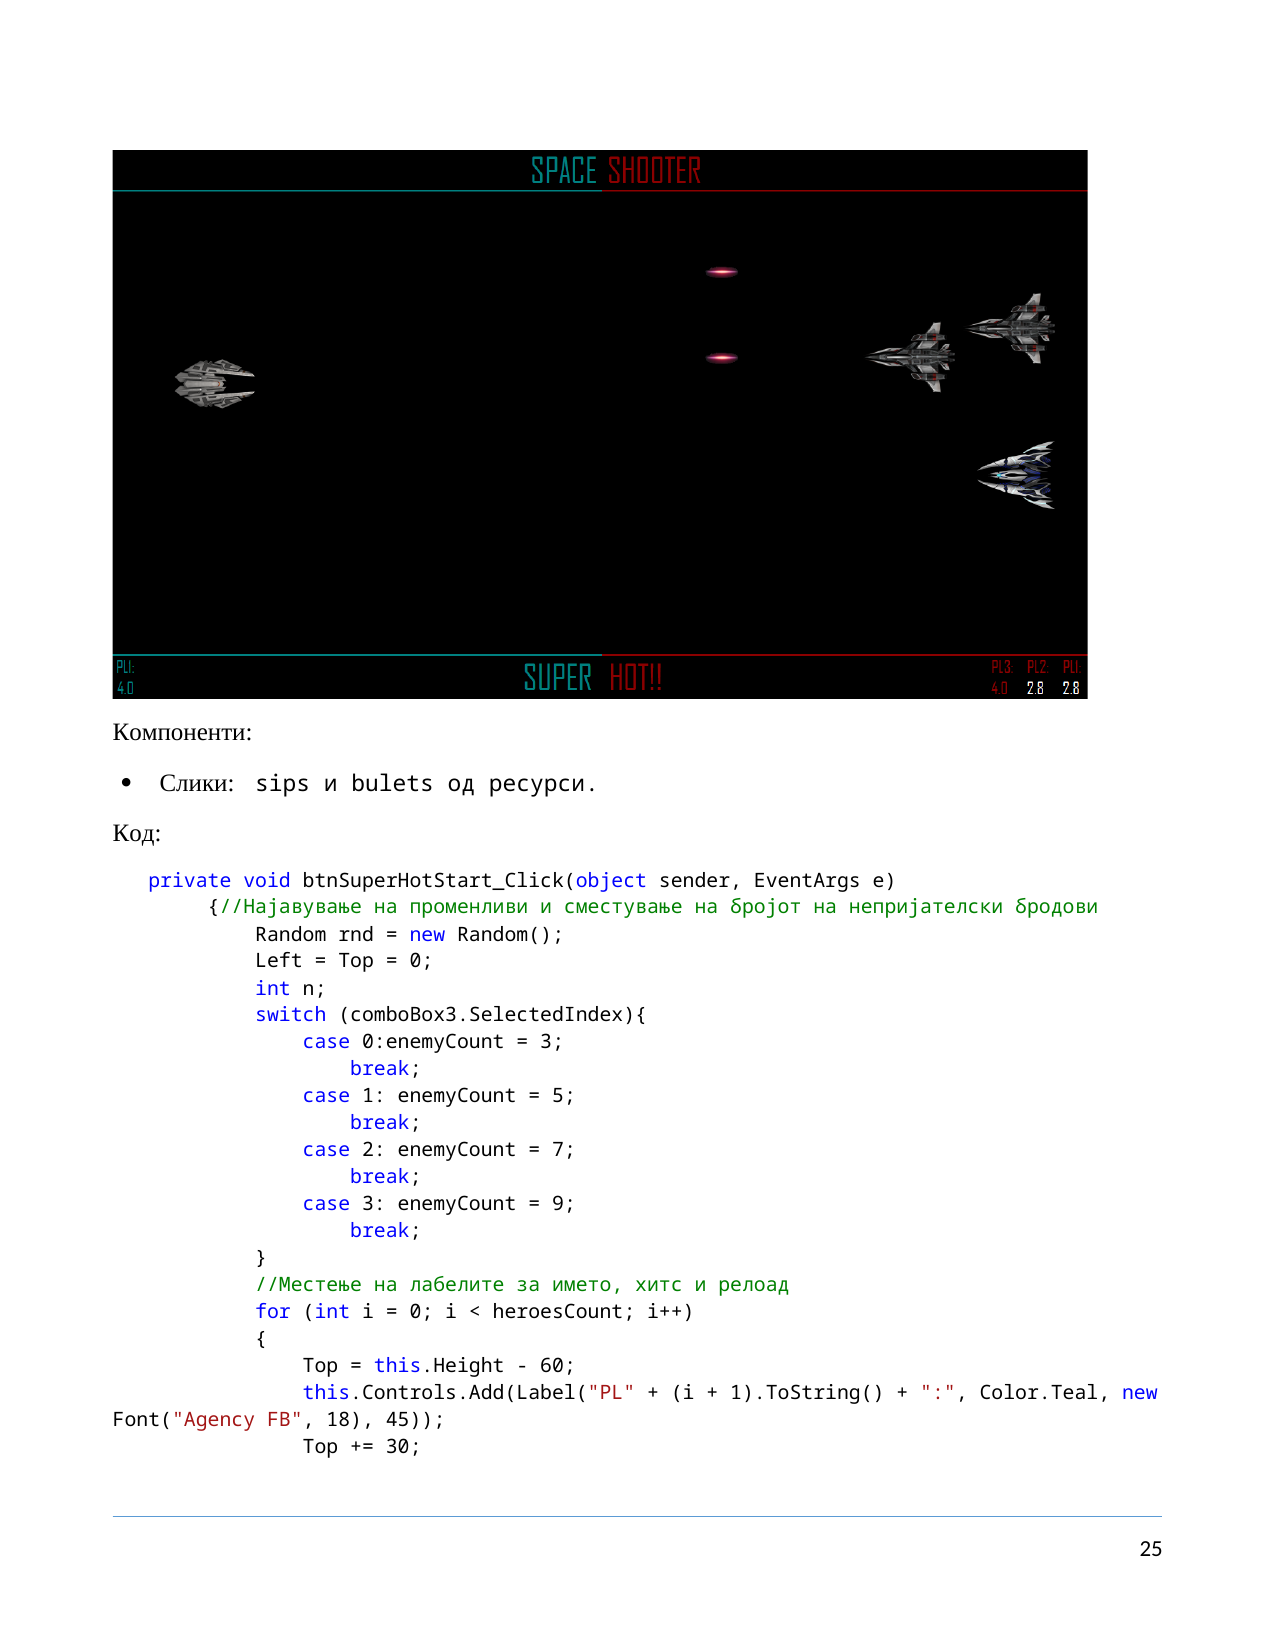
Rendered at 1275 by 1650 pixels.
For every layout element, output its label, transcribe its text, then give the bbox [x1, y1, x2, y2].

text {//Најавување на променливи и сместување на бројот на непријателски бродови [112, 893, 1162, 920]
text //Местење на лабелите за името, хитс и релоад [112, 1271, 1162, 1297]
text private void btnSuperHotStart_Click(object sender, EventArgs e) [112, 866, 1162, 893]
text case 1: enemyCount = 5; [112, 1082, 1162, 1109]
text break; [112, 1217, 1162, 1243]
text Left = Top = 0; [112, 947, 1162, 974]
text int n; [112, 974, 1162, 1001]
text case 2: enemyCount = 7; [112, 1136, 1162, 1163]
text case 0:enemyCount = 3; [112, 1028, 1162, 1055]
text case 3: enemyCount = 9; [112, 1189, 1162, 1217]
text break; [112, 1109, 1162, 1136]
text break; [112, 1163, 1162, 1189]
text switch (comboBox3.SelectedIndex){ [112, 1001, 1162, 1028]
text Top = this.Height - 60; [112, 1351, 1162, 1378]
text Код: [112, 818, 1162, 847]
text } [112, 1243, 1162, 1271]
text Top += 30; [112, 1432, 1162, 1459]
text break; [112, 1055, 1162, 1082]
text Компоненти: [112, 717, 1162, 746]
text { [112, 1324, 1162, 1351]
text this.Controls.Add(Label("PL" + (i + 1).ToString() + ":", Color.Teal, new Font("Agency FB", 18), 45)); [112, 1378, 1162, 1432]
text for (int i = 0; i < heroesCount; i++) [112, 1297, 1162, 1324]
picture [112, 150, 1088, 699]
text Random rnd = new Random(); [112, 920, 1162, 947]
list Слики: sips и bulets од ресурси. [122, 765, 1162, 799]
